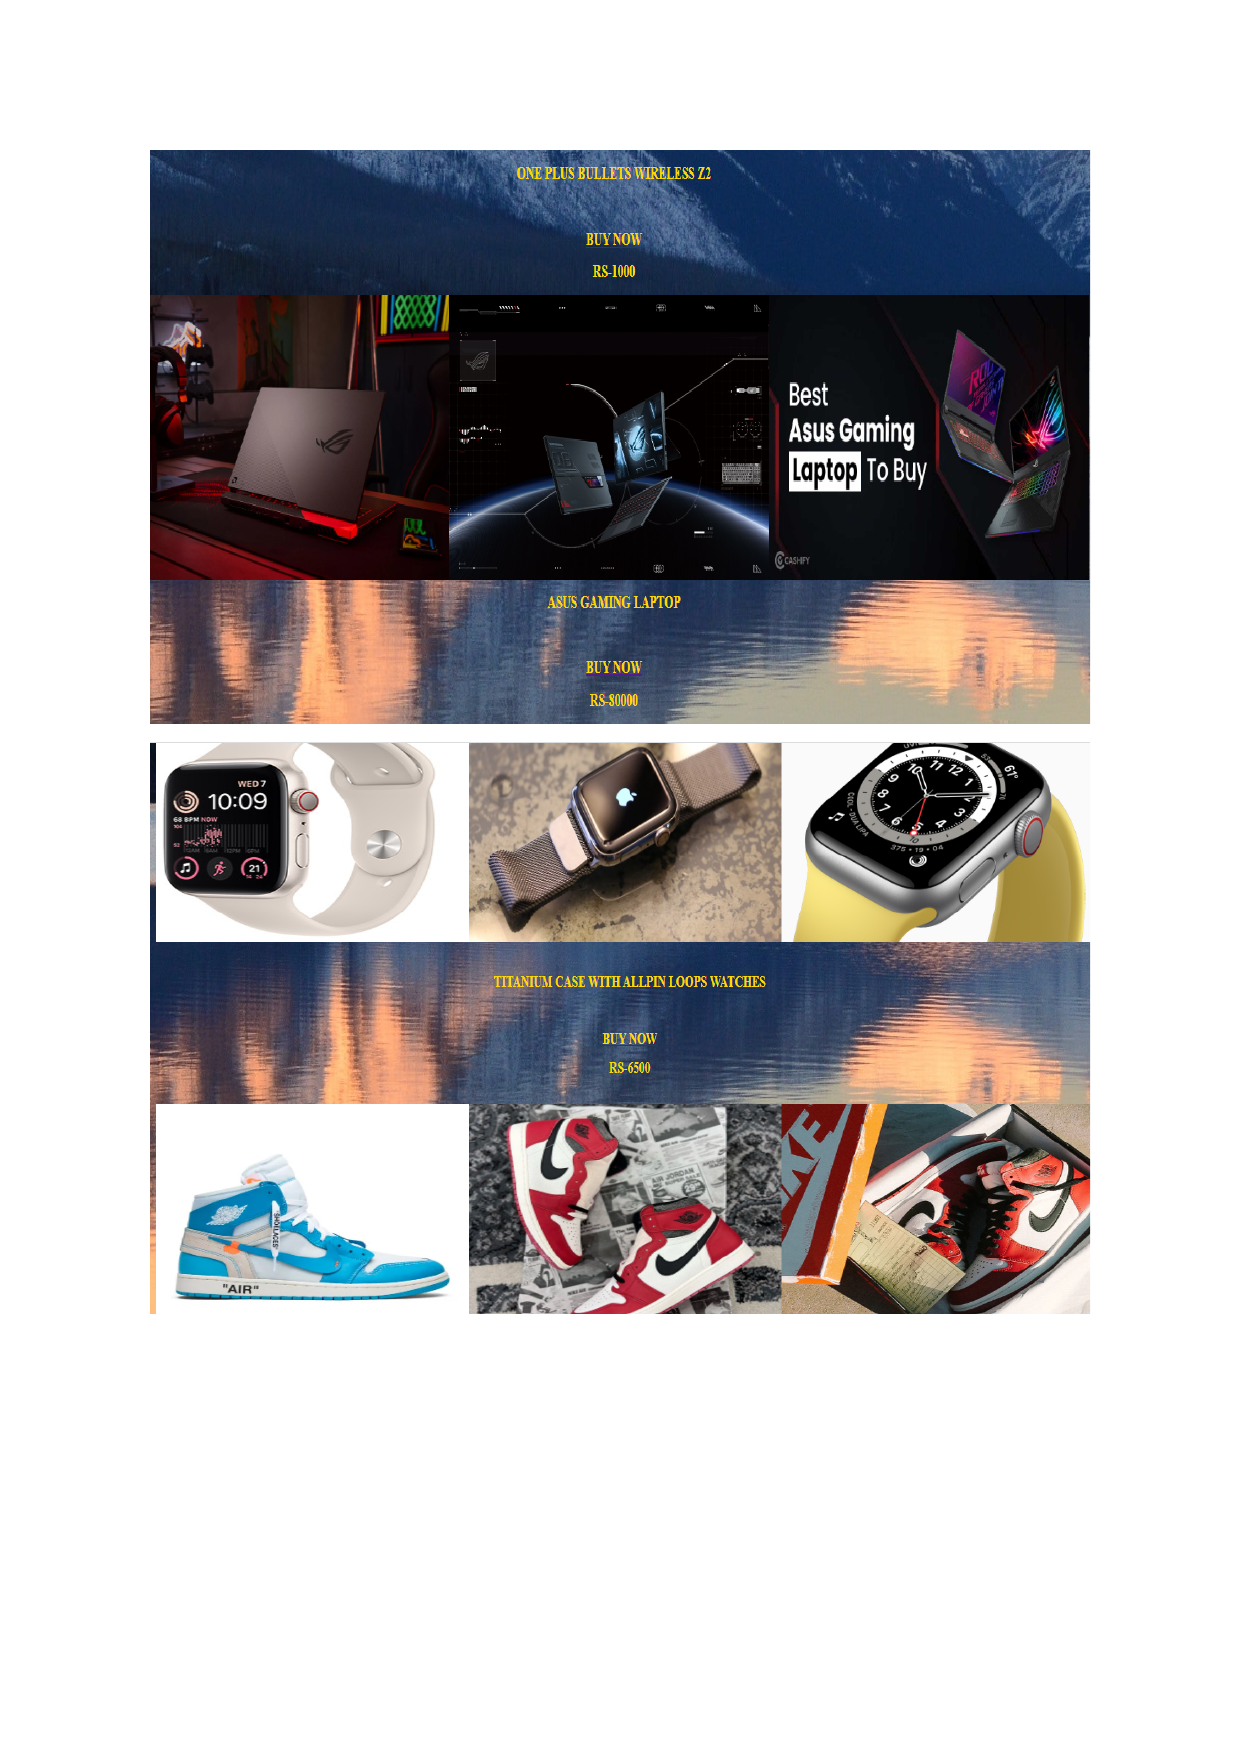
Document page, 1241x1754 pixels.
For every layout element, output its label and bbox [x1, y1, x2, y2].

picture [150, 741, 1091, 1314]
picture [150, 150, 1091, 724]
